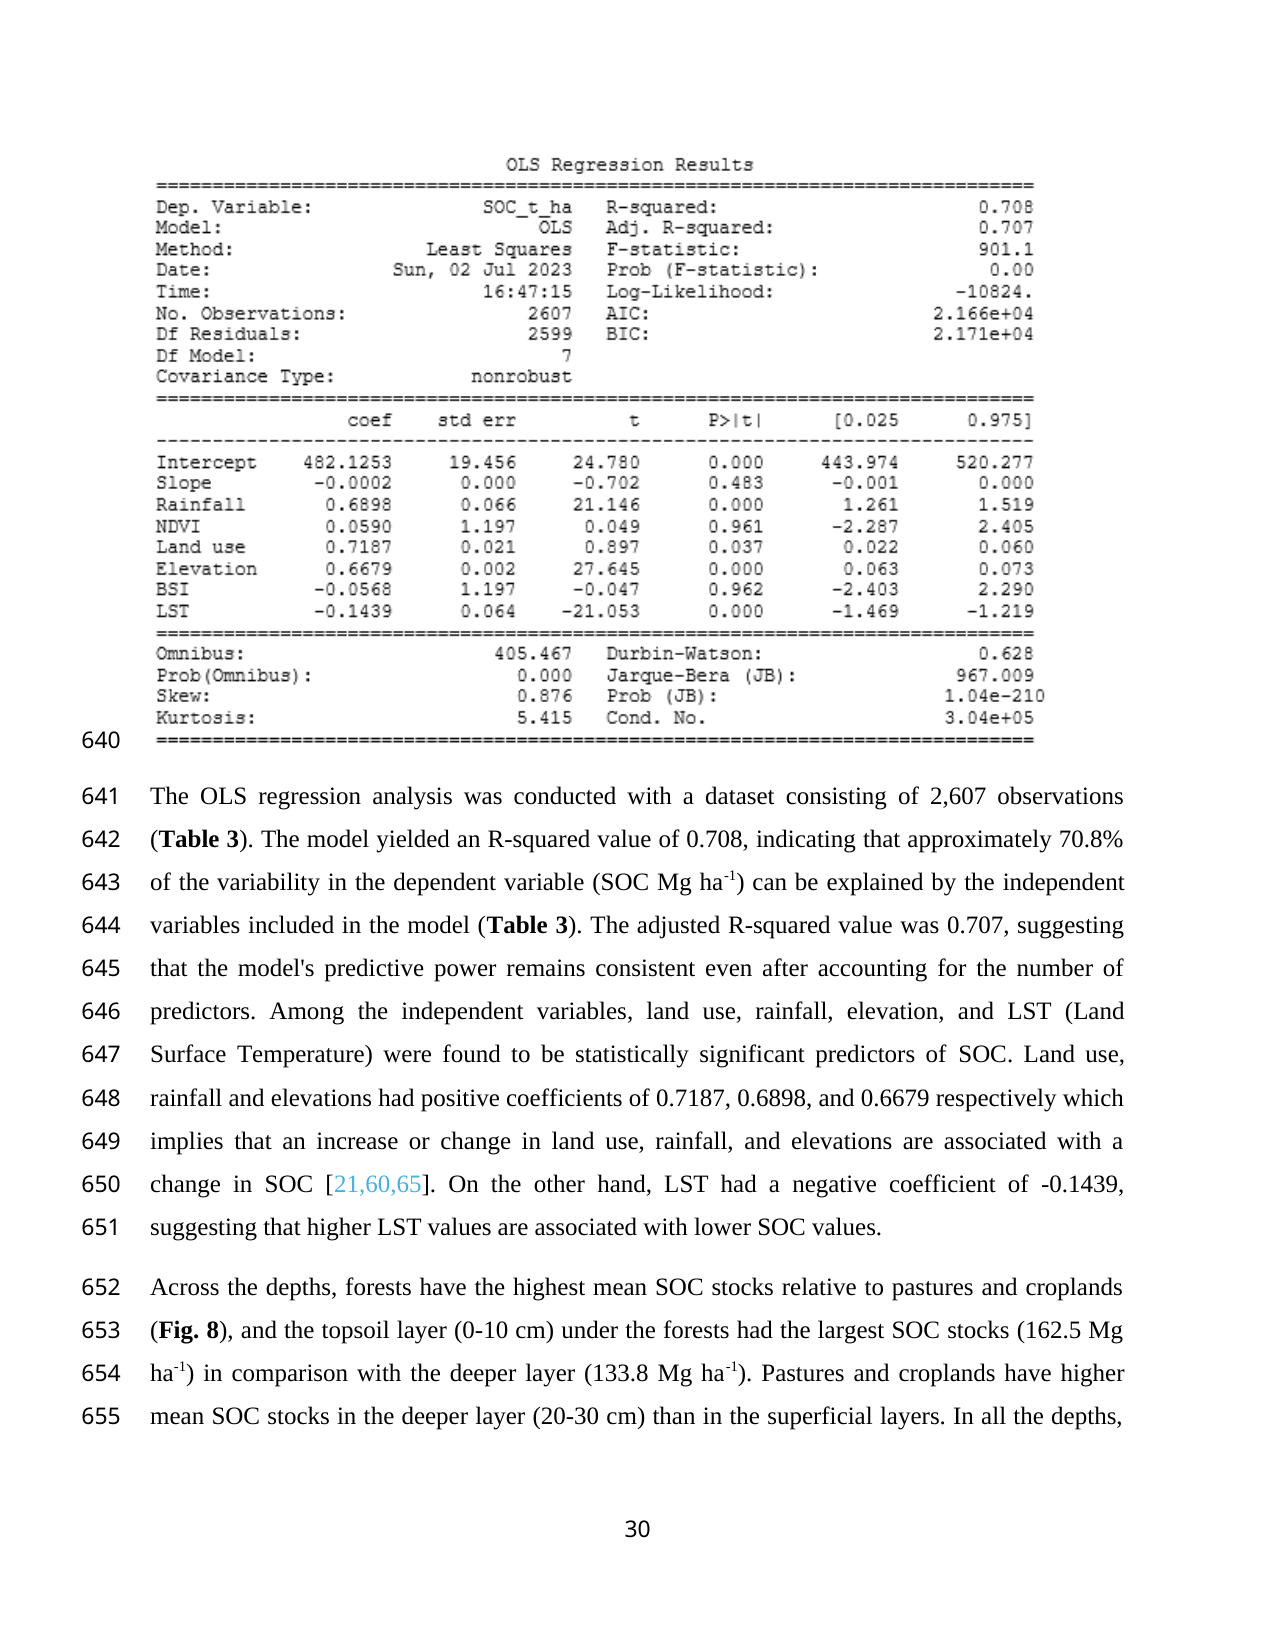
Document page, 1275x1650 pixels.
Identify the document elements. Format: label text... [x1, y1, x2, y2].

picture [150, 150, 1049, 749]
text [150, 1272, 1125, 1430]
text The OLS regression analysis was conducted with a dataset consisting of 2,607 observations (Table 3). The model yielded an R-squared value of 0.708, indicating that approximately 70.8% of the variability in the dependent variable (SOC Mg ha-1) can be explained by the independent variables included in the model (Table 3). The adjusted R-squared value was 0.707, suggesting that the model's predictive power remains consistent even after accounting for the number of predictors. Among the independent variables, land use, rainfall, elevation, and LST (Land Surface Temperature) were found to be statistically significant predictors of SOC. Land use, rainfall and elevations had positive coefficients of 0.7187, 0.6898, and 0.6679 respectively which implies that an increase or change in land use, rainfall, and elevations are associated with a change in SOC [21,60,65]. On the other hand, LST had a negative coefficient of -0.1439, suggesting that higher LST values are associated with lower SOC values. [150, 781, 1125, 1241]
